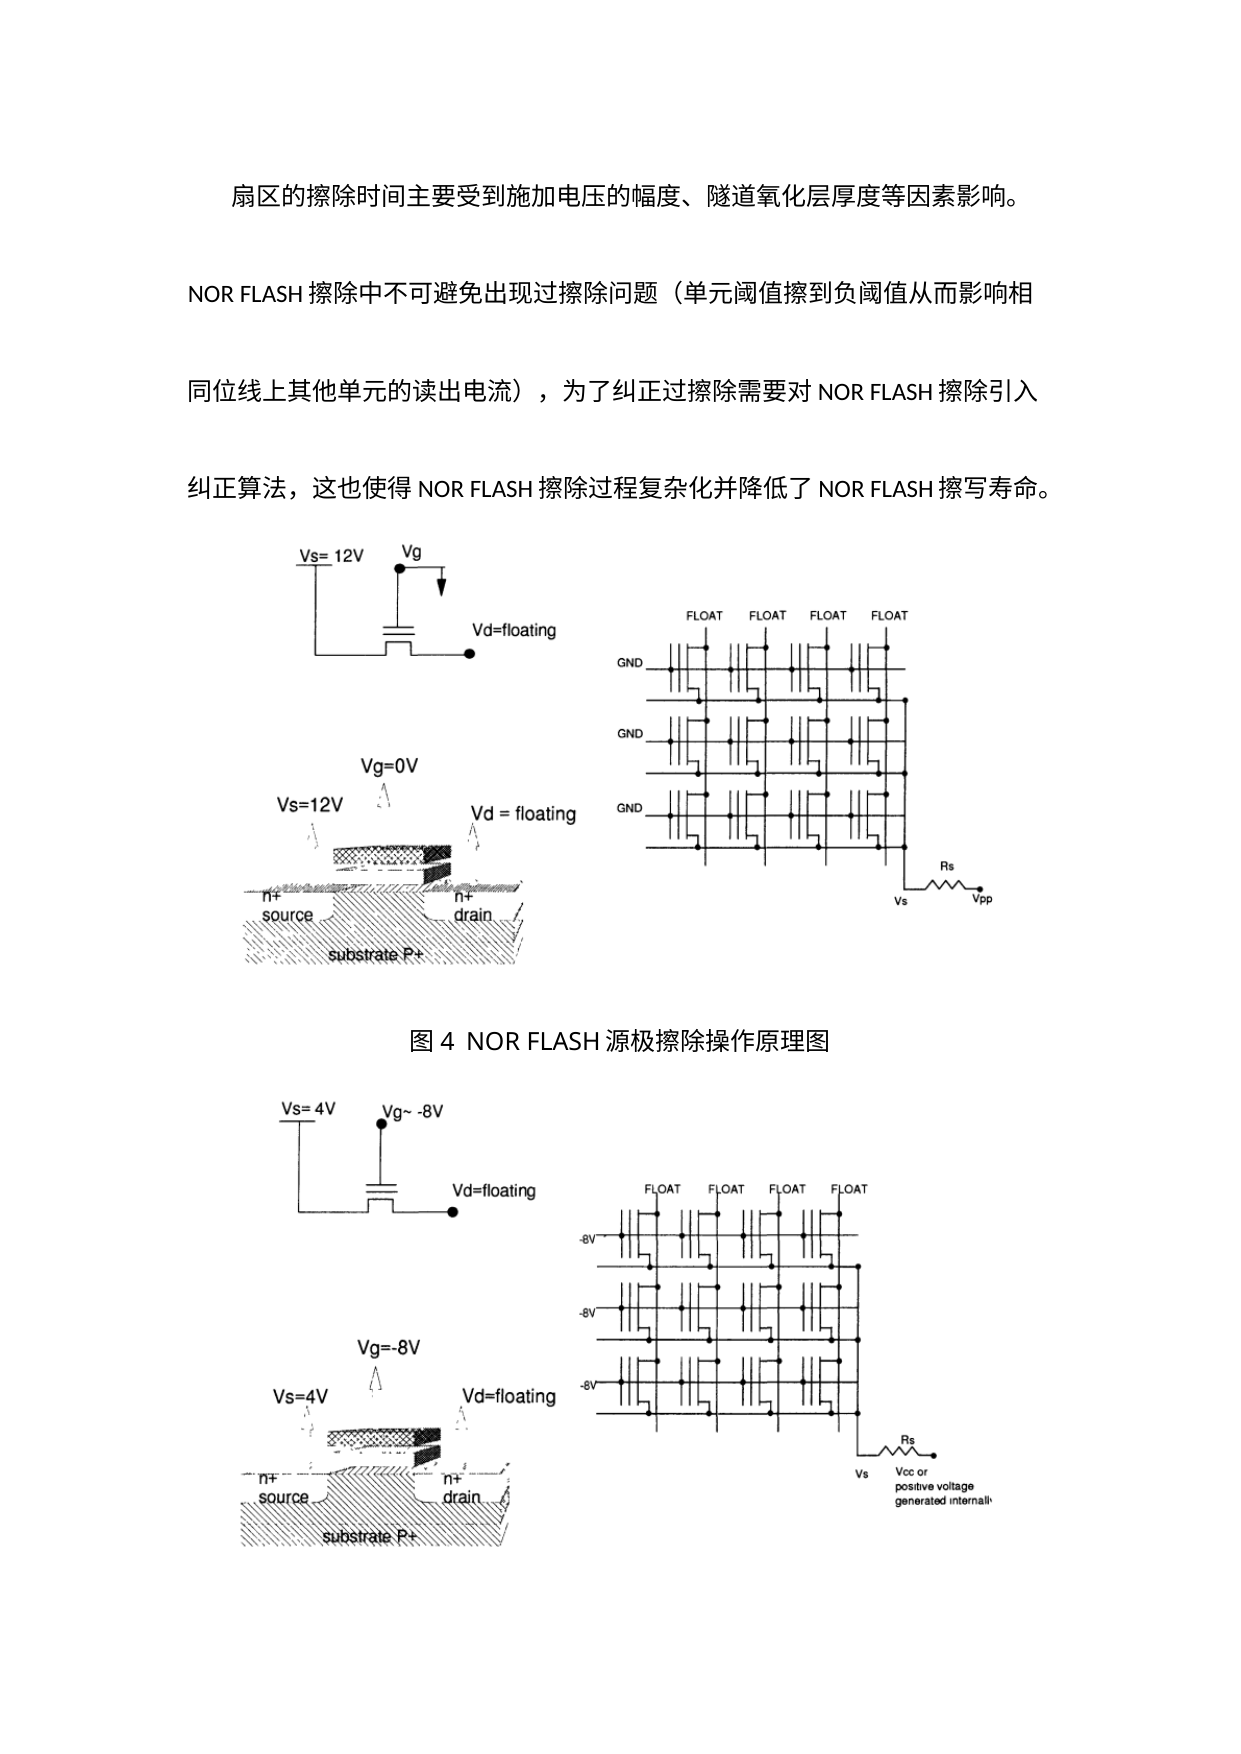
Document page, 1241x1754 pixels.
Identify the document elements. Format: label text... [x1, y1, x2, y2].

text 图 4 NOR FLASH源极擦除操作原理图 [187, 1007, 1053, 1072]
text 扇区的擦除时间主要受到施加电压的幅度、隧道氧化层厚度等因素影响。NOR FLASH擦除中不可避免出现过擦除问题（单元阈值擦到负阈值从而影响相同位线上其他单元的读出电流），为了纠正过擦除需要对NOR FLASH擦除引入纠正算法，这也使得NOR FLASH擦除过程复杂化并降低了NOR FLASH擦写寿命。 [188, 162, 1053, 519]
picture [223, 537, 1017, 974]
picture [225, 1089, 1015, 1554]
